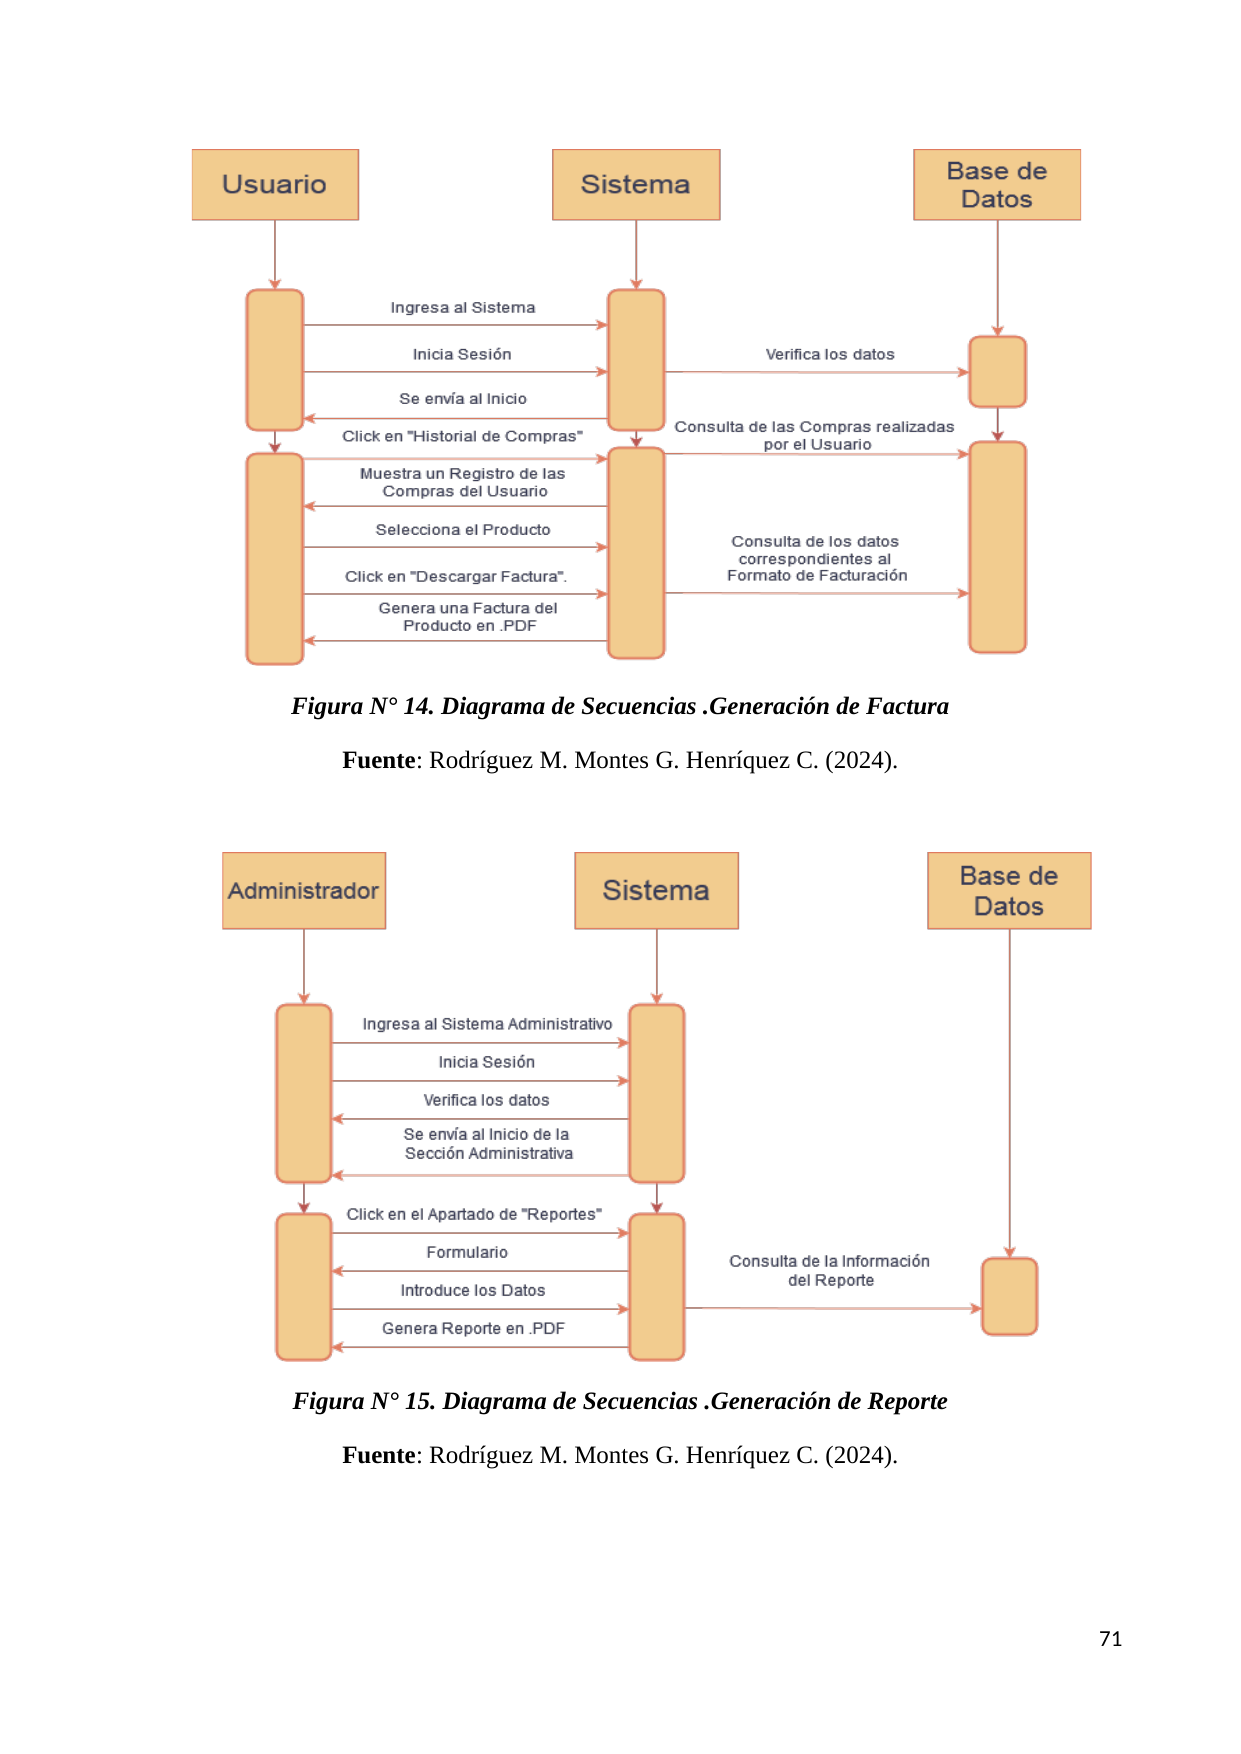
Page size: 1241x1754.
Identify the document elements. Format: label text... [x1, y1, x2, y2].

picture [191, 149, 1082, 666]
picture [222, 852, 1092, 1362]
text Fuente: Rodríguez M. Montes G. Henríquez C. (2024). [118, 745, 1122, 773]
text Figura N° 14. Diagrama de Secuencias .Generación de Factura [118, 691, 1122, 719]
text Figura N° 15. Diagrama de Secuencias .Generación de Reporte [118, 1386, 1122, 1415]
text Fuente: Rodríguez M. Montes G. Henríquez C. (2024). [118, 1440, 1122, 1469]
